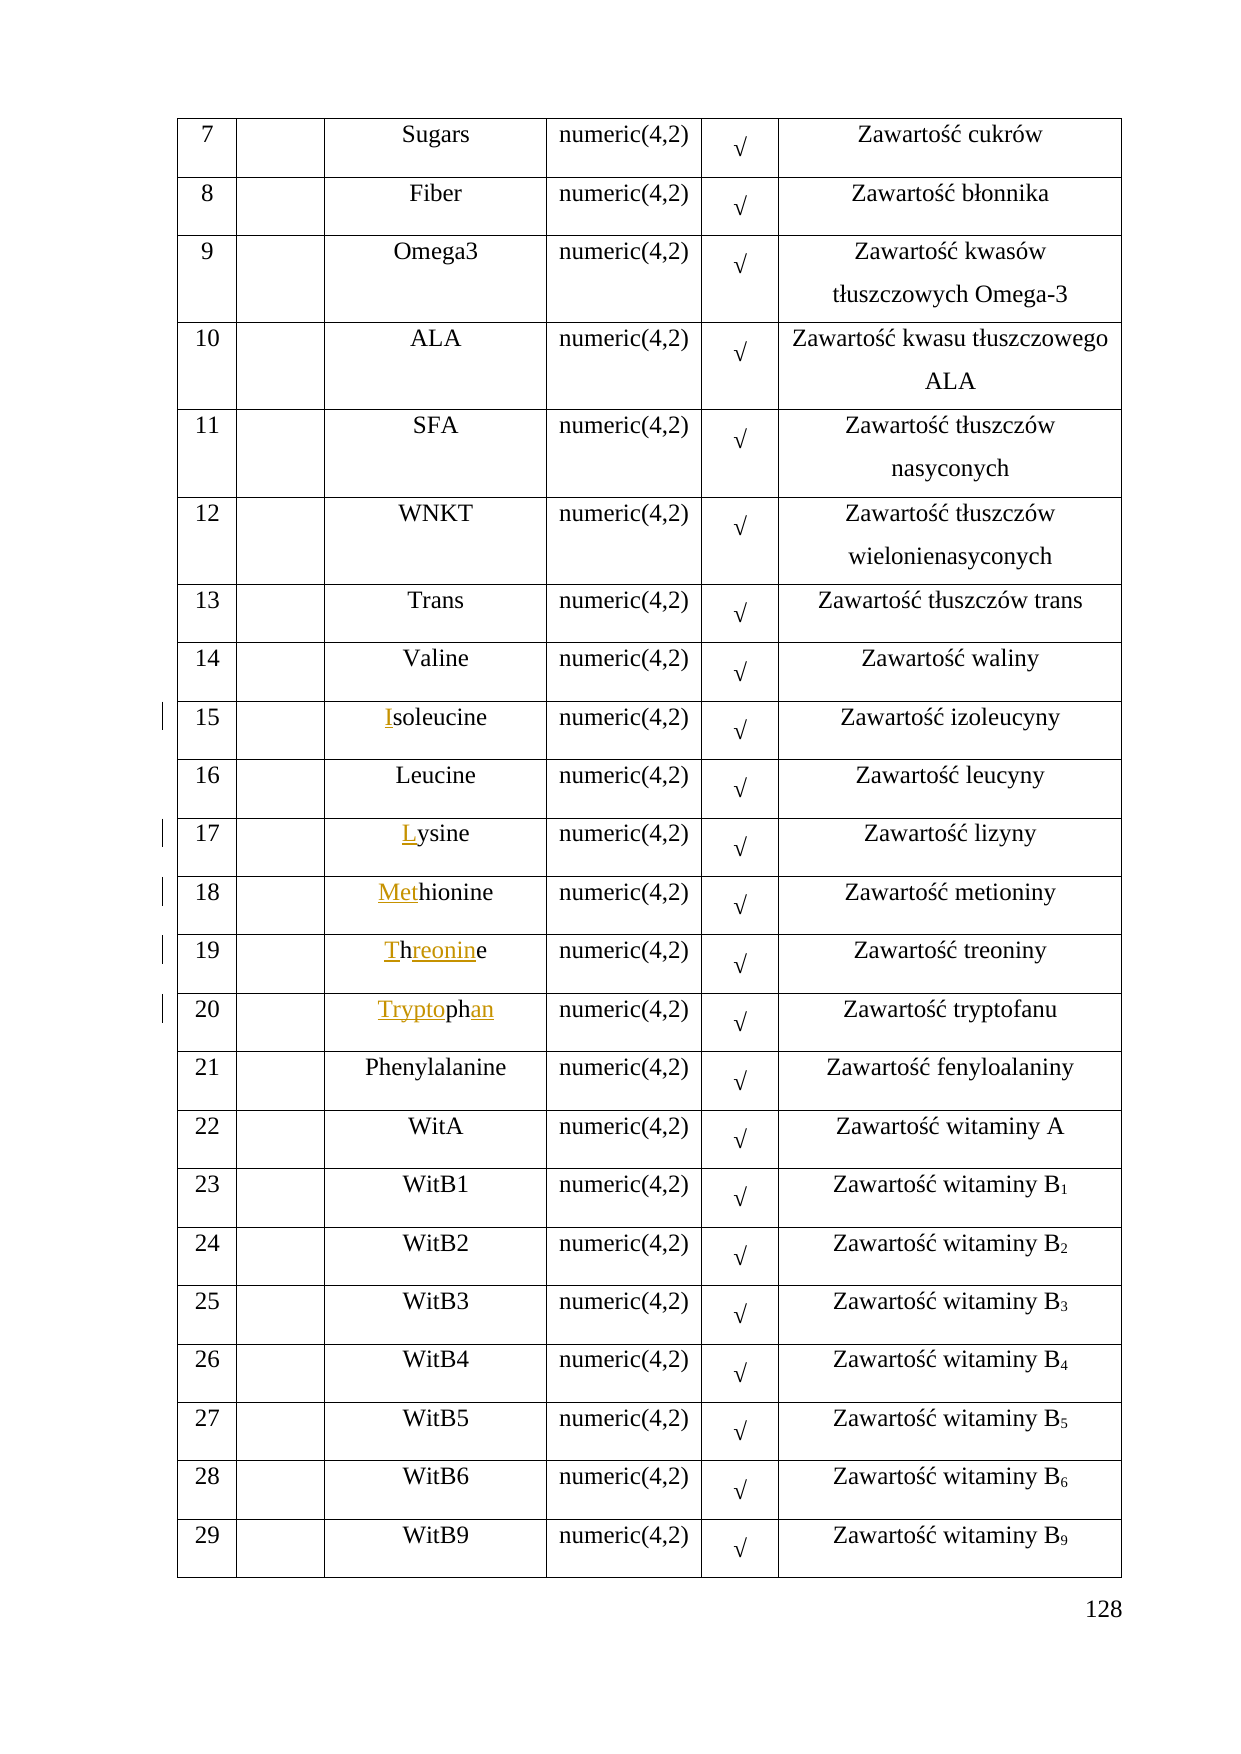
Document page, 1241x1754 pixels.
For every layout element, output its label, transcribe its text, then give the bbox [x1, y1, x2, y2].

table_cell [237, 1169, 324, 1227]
table_cell 10 [178, 323, 236, 409]
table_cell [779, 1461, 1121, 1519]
table_cell numeric(4,2) [547, 643, 701, 701]
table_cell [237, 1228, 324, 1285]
table_cell Zawartość tłuszczów trans [779, 585, 1121, 642]
table_cell WNKT [325, 498, 546, 584]
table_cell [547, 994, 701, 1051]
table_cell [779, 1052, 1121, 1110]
table_cell √ [702, 819, 778, 876]
table_cell soleucine [325, 702, 546, 759]
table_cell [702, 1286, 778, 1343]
table_cell √ [702, 119, 778, 177]
table_cell Valine [325, 643, 546, 701]
table_cell 13 [178, 585, 236, 642]
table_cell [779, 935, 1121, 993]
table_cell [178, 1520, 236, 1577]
table_cell SFA [325, 410, 546, 497]
table_cell ysine [325, 819, 546, 876]
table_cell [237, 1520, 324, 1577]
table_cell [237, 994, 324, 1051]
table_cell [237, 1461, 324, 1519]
table_cell Omega3 [325, 236, 546, 322]
table_cell √ [702, 585, 778, 642]
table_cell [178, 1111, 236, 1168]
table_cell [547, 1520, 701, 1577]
table_cell 14 [178, 643, 236, 701]
table_cell Zawartość kwasów tłuszczowych Omega-3 [779, 236, 1121, 322]
table_cell [237, 877, 324, 934]
table_cell √ [702, 178, 778, 235]
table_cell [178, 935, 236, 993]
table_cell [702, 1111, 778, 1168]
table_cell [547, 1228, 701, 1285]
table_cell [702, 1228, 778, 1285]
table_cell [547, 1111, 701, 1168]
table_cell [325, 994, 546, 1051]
table_cell 17 [178, 819, 236, 876]
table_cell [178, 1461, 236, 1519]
table_cell [237, 585, 324, 642]
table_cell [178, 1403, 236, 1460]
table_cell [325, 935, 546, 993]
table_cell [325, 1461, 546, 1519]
table_cell numeric(4,2) [547, 702, 701, 759]
table_cell Leucine [325, 760, 546, 817]
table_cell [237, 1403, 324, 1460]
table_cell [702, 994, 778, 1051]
table_cell Zawartość lizyny [779, 819, 1121, 876]
table_cell [237, 410, 324, 497]
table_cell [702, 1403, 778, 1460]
table_cell [237, 760, 324, 817]
table_cell numeric(4,2) [547, 178, 701, 235]
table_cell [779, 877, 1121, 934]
table_cell numeric(4,2) [547, 877, 701, 934]
table_cell 18 [178, 877, 236, 934]
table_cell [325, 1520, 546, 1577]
table_cell hionine [325, 877, 546, 934]
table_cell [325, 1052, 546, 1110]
table_cell Zawartość kwasu tłuszczowego ALA [779, 323, 1121, 409]
table_cell 8 [178, 178, 236, 235]
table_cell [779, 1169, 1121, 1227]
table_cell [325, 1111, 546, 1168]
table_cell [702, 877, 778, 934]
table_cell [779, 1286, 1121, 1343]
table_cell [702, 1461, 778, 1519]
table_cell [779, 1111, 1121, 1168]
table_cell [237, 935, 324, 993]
table_cell [237, 323, 324, 409]
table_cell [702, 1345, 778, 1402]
table_cell [237, 498, 324, 584]
table_cell numeric(4,2) [547, 236, 701, 322]
table_cell 16 [178, 760, 236, 817]
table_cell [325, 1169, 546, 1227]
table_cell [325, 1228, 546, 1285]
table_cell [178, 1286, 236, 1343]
table_cell Zawartość tłuszczów wielonienasyconych [779, 498, 1121, 584]
table_cell Zawartość izoleucyny [779, 702, 1121, 759]
table_cell [237, 178, 324, 235]
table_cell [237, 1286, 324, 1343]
table_cell 15 [178, 702, 236, 759]
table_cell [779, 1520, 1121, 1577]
table_cell 11 [178, 410, 236, 497]
table_cell [237, 702, 324, 759]
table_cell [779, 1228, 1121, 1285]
table_cell √ [702, 760, 778, 817]
table_cell Sugars [325, 119, 546, 177]
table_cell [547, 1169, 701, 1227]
table_cell ALA [325, 323, 546, 409]
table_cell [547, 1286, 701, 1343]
table_cell numeric(4,2) [547, 760, 701, 817]
table_cell [237, 643, 324, 701]
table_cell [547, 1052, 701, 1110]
table_cell Fiber [325, 178, 546, 235]
table_cell [237, 819, 324, 876]
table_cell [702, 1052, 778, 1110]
table_cell [237, 236, 324, 322]
table_cell 7 [178, 119, 236, 177]
table_cell Zawartość waliny [779, 643, 1121, 701]
table_cell numeric(4,2) [547, 819, 701, 876]
table_cell √ [702, 643, 778, 701]
table_cell Trans [325, 585, 546, 642]
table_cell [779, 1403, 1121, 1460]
table_cell √ [702, 410, 778, 497]
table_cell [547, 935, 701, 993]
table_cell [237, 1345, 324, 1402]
table_cell √ [702, 236, 778, 322]
table_cell √ [702, 323, 778, 409]
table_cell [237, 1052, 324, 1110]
table_cell 9 [178, 236, 236, 322]
table_cell numeric(4,2) [547, 498, 701, 584]
table_cell [237, 119, 324, 177]
table_cell numeric(4,2) [547, 119, 701, 177]
table_cell Zawartość cukrów [779, 119, 1121, 177]
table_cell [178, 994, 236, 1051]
table_cell √ [702, 702, 778, 759]
table_cell numeric(4,2) [547, 410, 701, 497]
table_cell Zawartość błonnika [779, 178, 1121, 235]
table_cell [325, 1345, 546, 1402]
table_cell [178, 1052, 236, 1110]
table_cell Zawartość leucyny [779, 760, 1121, 817]
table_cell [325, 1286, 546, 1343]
table_cell numeric(4,2) [547, 323, 701, 409]
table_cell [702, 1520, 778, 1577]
table_cell √ [702, 498, 778, 584]
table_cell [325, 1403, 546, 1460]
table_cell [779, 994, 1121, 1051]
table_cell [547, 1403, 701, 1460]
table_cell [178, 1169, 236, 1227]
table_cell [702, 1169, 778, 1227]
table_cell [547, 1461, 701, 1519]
table_cell 12 [178, 498, 236, 584]
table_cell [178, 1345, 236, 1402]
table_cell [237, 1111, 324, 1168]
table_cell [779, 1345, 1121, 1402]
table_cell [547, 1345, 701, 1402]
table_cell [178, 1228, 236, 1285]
table_cell Zawartość tłuszczów nasyconych [779, 410, 1121, 497]
table_cell numeric(4,2) [547, 585, 701, 642]
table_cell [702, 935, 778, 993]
